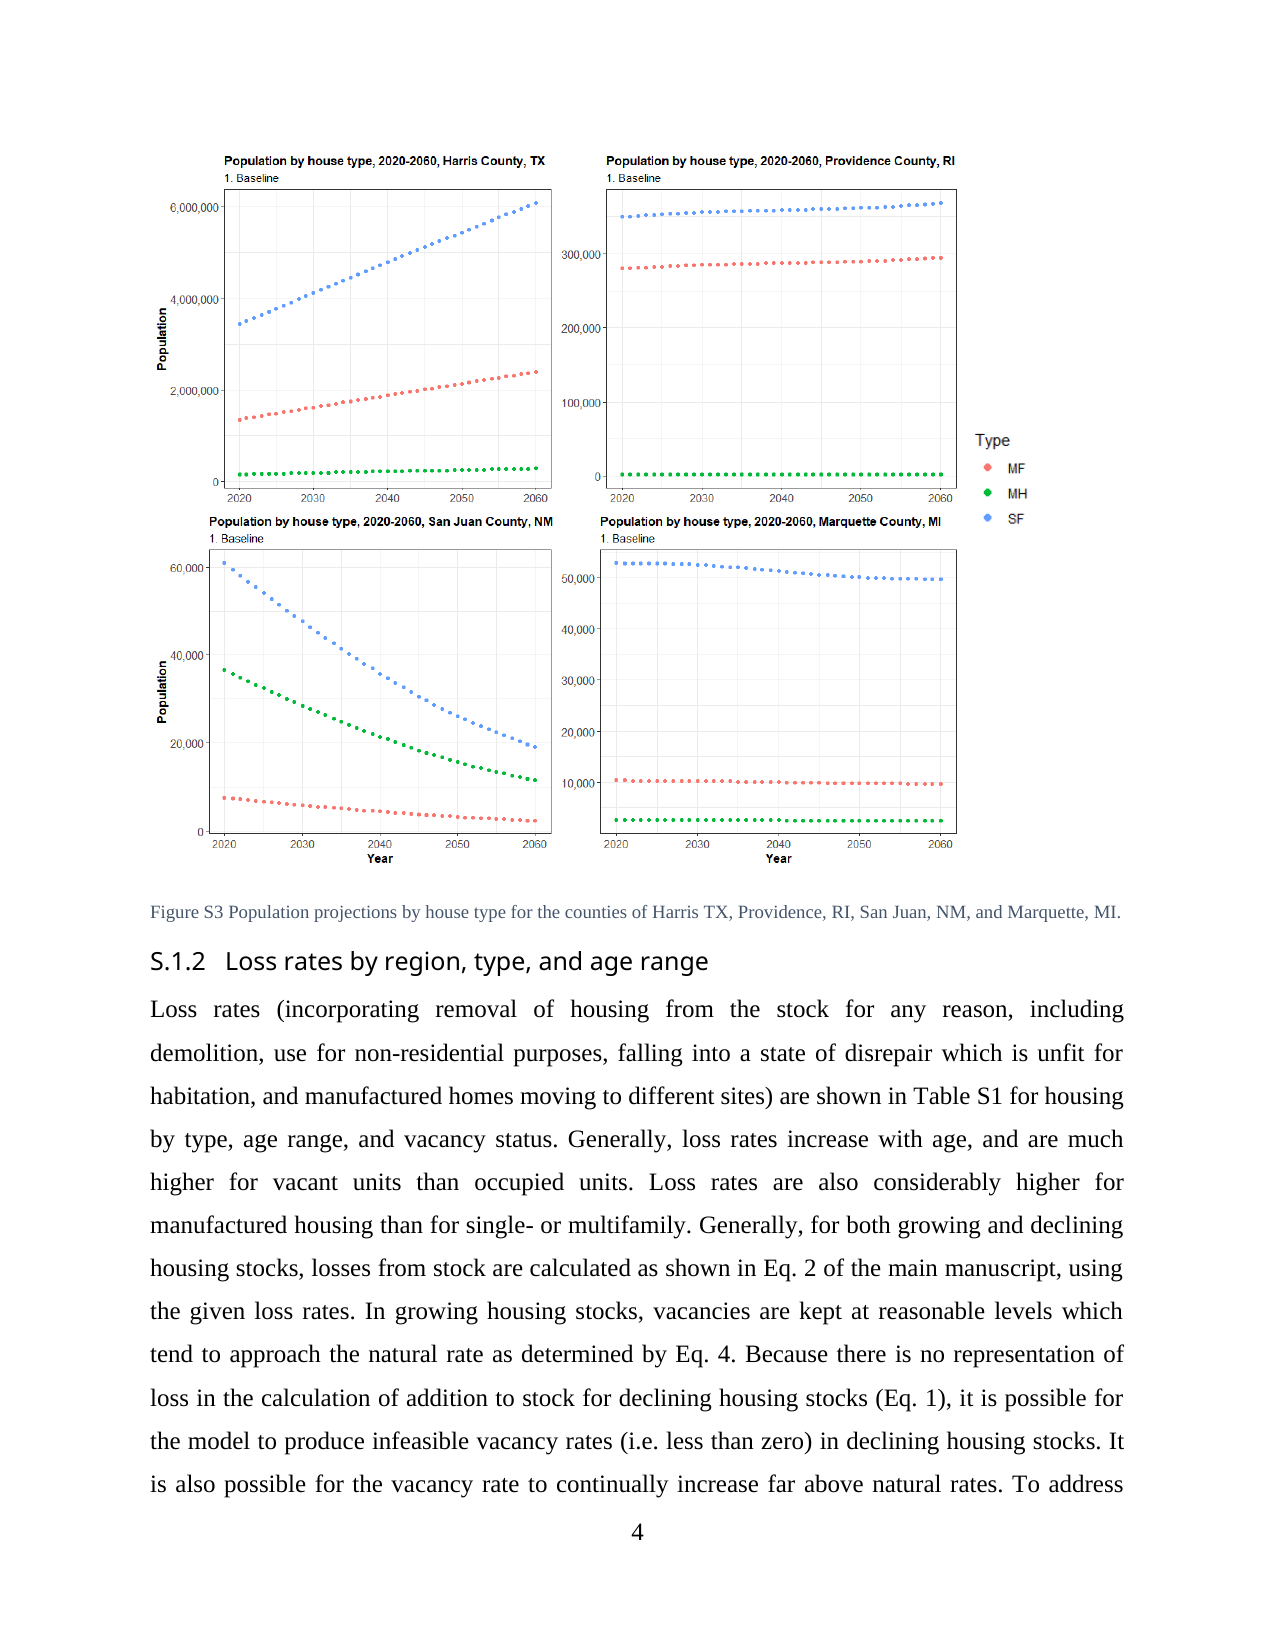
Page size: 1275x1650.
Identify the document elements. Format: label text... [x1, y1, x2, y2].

text Figure S3 Population projections by house type for the counties of Harris TX, Providence, RI, San Juan, NM, and Marquette, MI. [150, 901, 1125, 923]
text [150, 994, 1125, 1498]
picture [150, 150, 962, 870]
picture [968, 373, 1044, 748]
subtitle Loss rates by region, type, and age range [150, 943, 1125, 977]
